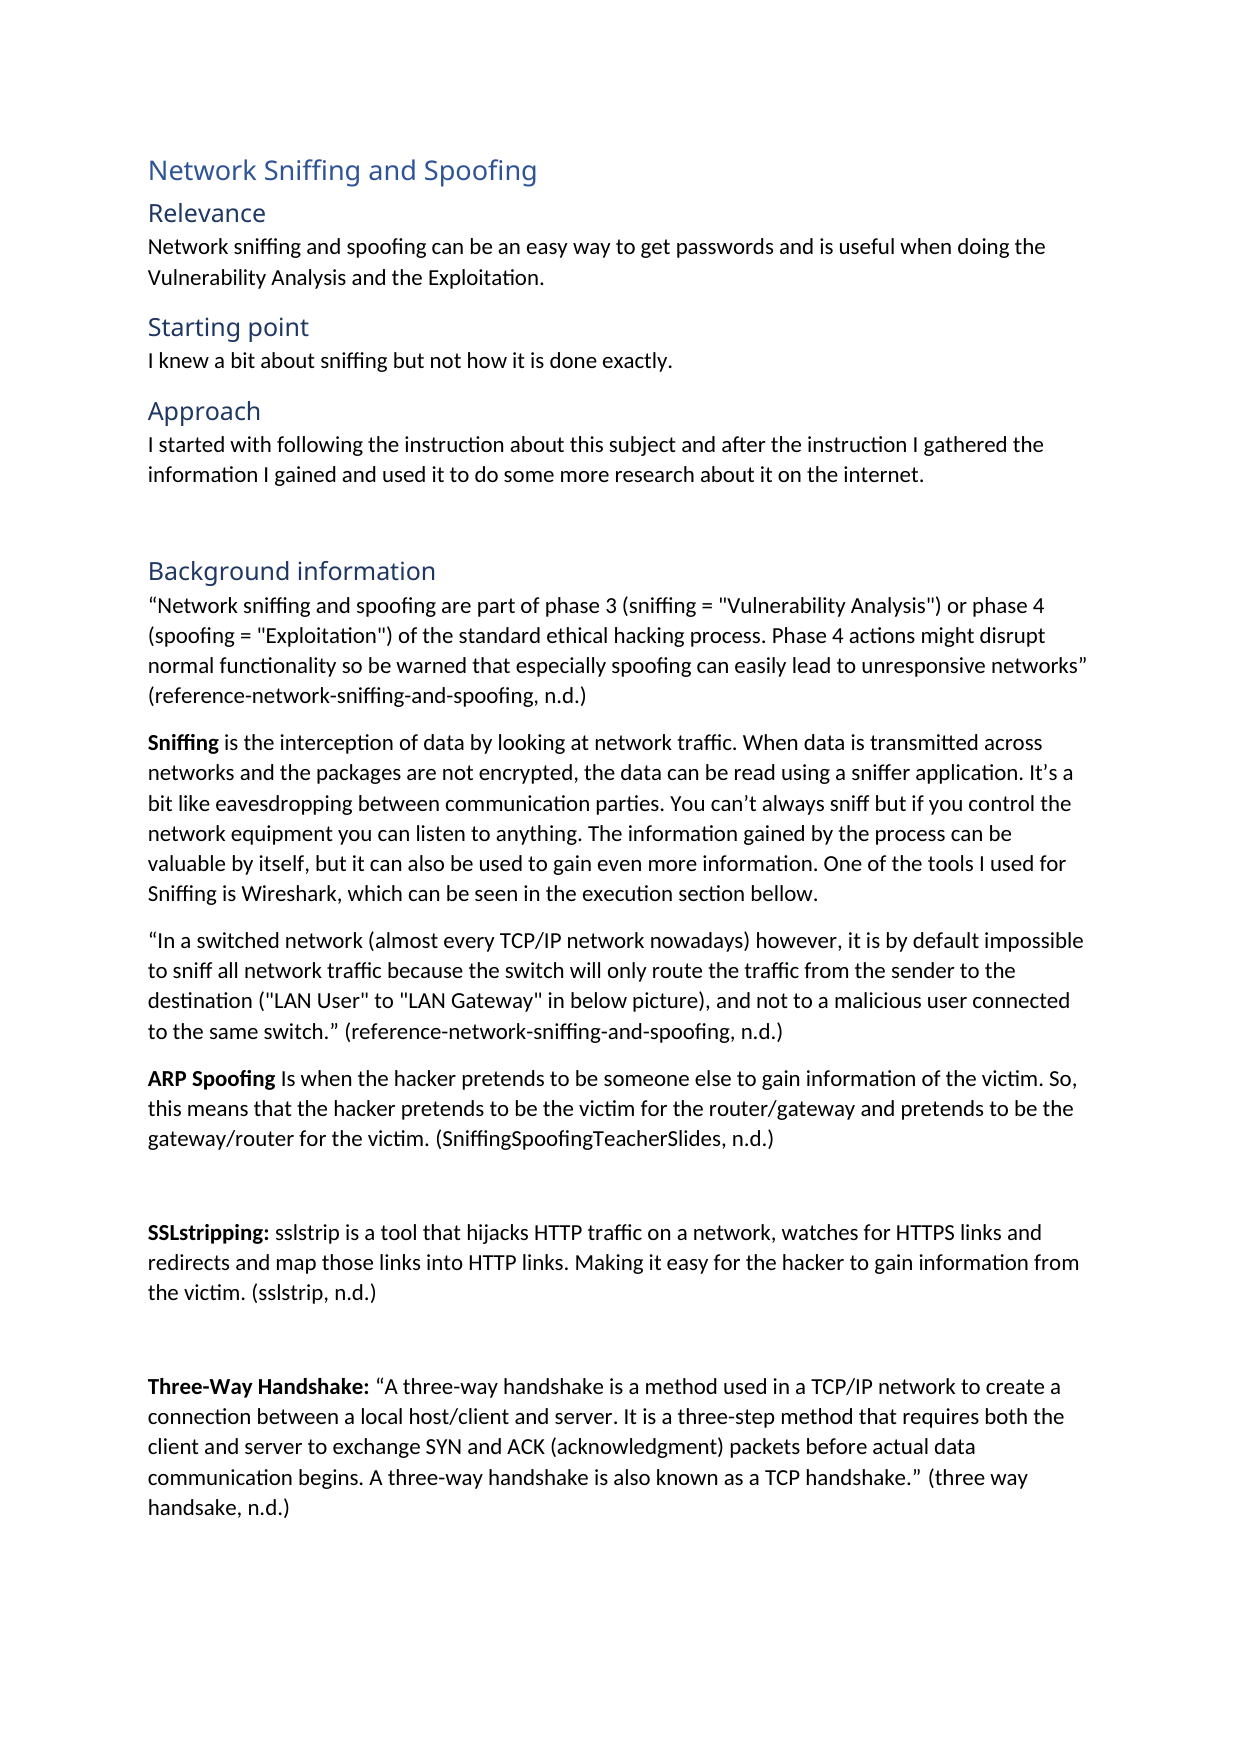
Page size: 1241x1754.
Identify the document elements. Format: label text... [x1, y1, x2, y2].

text Network sniffing and spoofing can be an easy way to get passwords and is useful when doing the Vulnerability Analysis and the Exploitation. [148, 232, 1093, 291]
text “In a switched network (almost every TCP/IP network nowadays) however, it is by default impossible to sniff all network traffic because the switch will only route the traffic from the sender to the destination ("LAN User" to "LAN Gateway" in below picture), and not to a malicious user connected to the same switch.” [148, 926, 1093, 1045]
text “Network sniffing and spoofing are part of phase 3 (sniffing = "Vulnerability Analysis") or phase 4 (spoofing = "Exploitation") of the standard ethical hacking process. Phase 4 actions might disrupt normal functionality so be warned that especially spoofing can easily lead to unresponsive networks” [148, 591, 1093, 709]
text Sniffing is the interception of data by looking at network traffic. When data is transmitted across networks and the packages are not encrypted, the data can be read using a sniffer application. It’s a bit like eavesdropping between communication parties. You can’t always sniff but if you control the network equipment you can listen to anything. The information gained by the process can be valuable by itself, but it can also be used to gain even more information. One of the tools I used for Sniffing is Wireshark, which can be seen in the execution section bellow. [148, 728, 1093, 907]
subtitle Approach [148, 393, 1093, 427]
subtitle Network Sniffing and Spoofing [148, 152, 1093, 189]
text ARP Spoofing Is when the hacker pretends to be someone else to gain information of the victim. So, this means that the hacker pretends to be the victim for the router/gateway and pretends to be the gateway/router for the victim. [148, 1064, 1093, 1152]
text Three-Way Handshake: “A three-way handshake is a method used in a TCP/IP network to create a connection between a local host/client and server. It is a three-step method that requires both the client and server to exchange SYN and ACK (acknowledgment) packets before actual data communication begins. A three-way handshake is also known as a TCP handshake.” [148, 1372, 1093, 1521]
subtitle Starting point [148, 309, 1093, 344]
subtitle Relevance [148, 196, 1093, 230]
text SSLstripping: sslstrip is a tool that hijacks HTTP traffic on a network, watches for HTTPS links and redirects and map those links into HTTP links. Making it easy for the hacker to gain information from the victim. [148, 1218, 1093, 1306]
text I knew a bit about sniffing but not how it is done exactly. [148, 346, 1093, 374]
text I started with following the instruction about this subject and after the instruction I gathered the information I gained and used it to do some more research about it on the internet. [148, 430, 1093, 488]
subtitle Background information [148, 554, 1093, 588]
